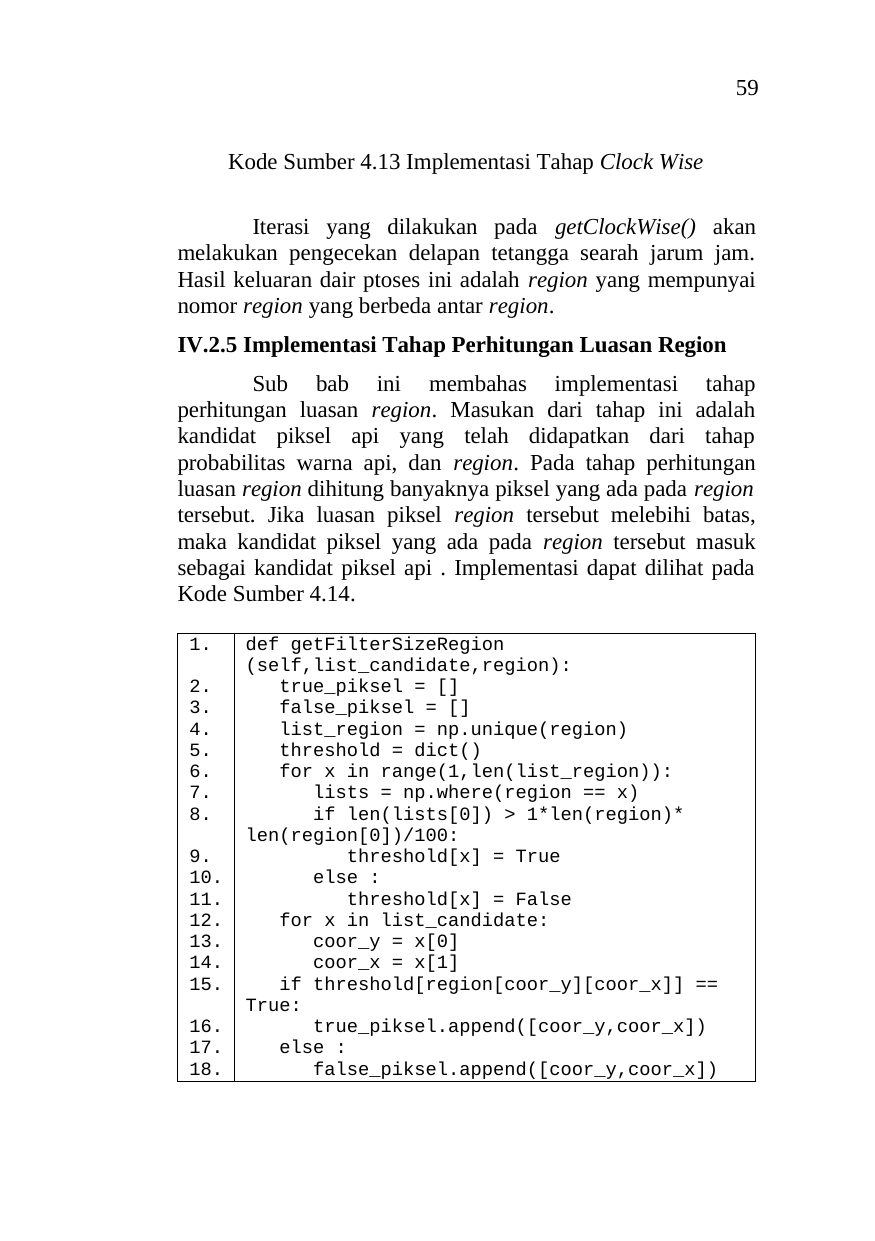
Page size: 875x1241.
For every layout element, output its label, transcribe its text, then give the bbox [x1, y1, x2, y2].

text Sub bab ini membahas implementasi tahap perhitungan luasan region. Masukan dari tahap ini adalah kandidat piksel api yang telah didapatkan dari tahap probabilitas warna api, dan region. Pada tahap perhitungan luasan region dihitung banyaknya piksel yang ada pada region tersebut. Jika luasan piksel region tersebut melebihi batas, maka kandidat piksel yang ada pada region tersebut masuk sebagai kandidat piksel api . Implementasi dapat dilihat pada Kode Sumber 4.14. [177, 370, 756, 607]
table_header 1. 2. 3. 4. 5. 6. 7. 8. 9. 10. 11. 12. 13. 14. 15. 16. 17. 18. 19. [178, 634, 234, 1081]
text Iterasi yang dilakukan pada getClockWise() akan melakukan pengecekan delapan tetangga searah jarum jam. Hasil keluaran dair ptoses ini adalah region yang mempunyai nomor region yang berbeda antar region. [177, 213, 756, 318]
text Kode Sumber 4.13 Implementasi Tahap Clock Wise [177, 148, 756, 174]
subtitle Implementasi Tahap Perhitungan Luasan Region [177, 331, 756, 357]
